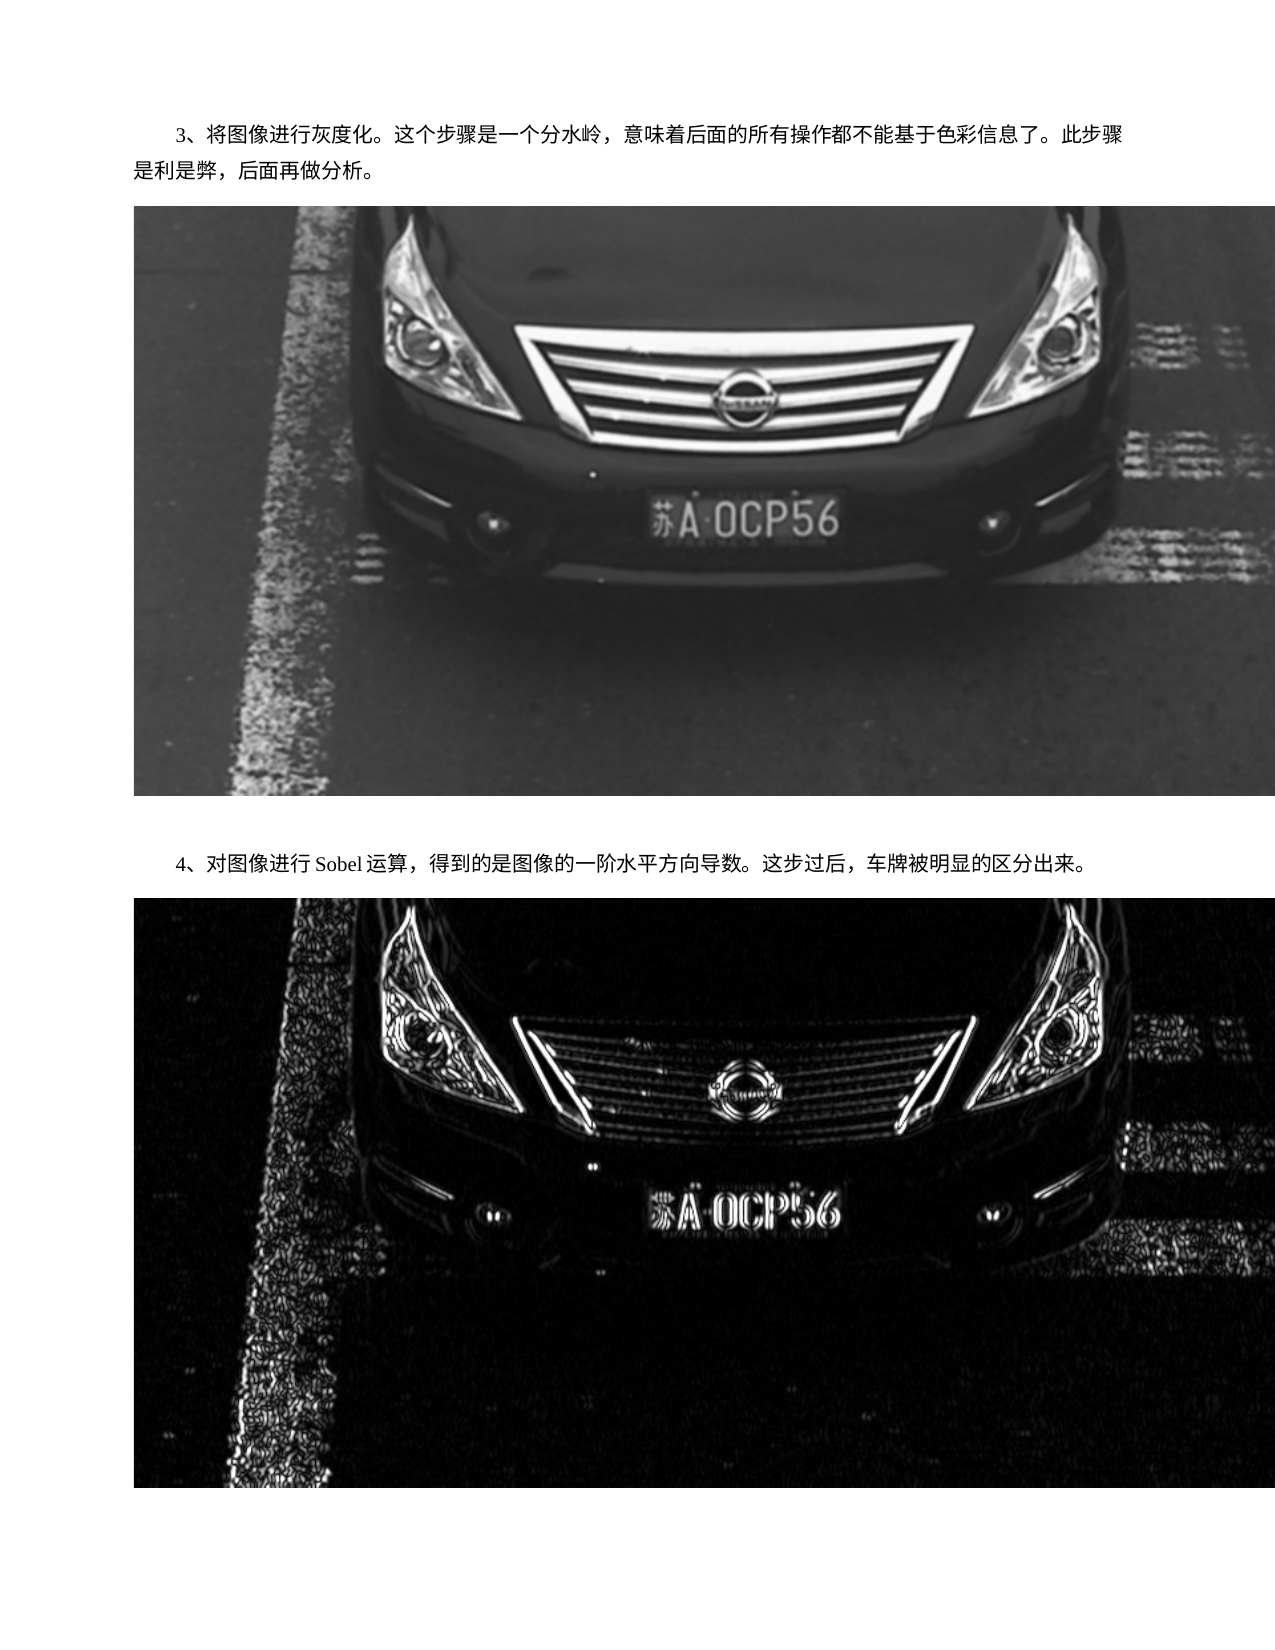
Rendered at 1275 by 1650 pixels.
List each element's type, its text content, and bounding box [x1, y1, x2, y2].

text 3、将图像进行灰度化。这个步骤是一个分水岭，意味着后面的所有操作都不能基于色彩信息了。此步骤是利是弊，后面再做分析。 [134, 118, 1141, 184]
picture [133, 898, 1275, 1488]
picture [133, 206, 1275, 796]
text 4、对图像进行Sobel运算，得到的是图像的一阶水平方向导数。这步过后，车牌被明显的区分出来。 [134, 817, 1141, 877]
